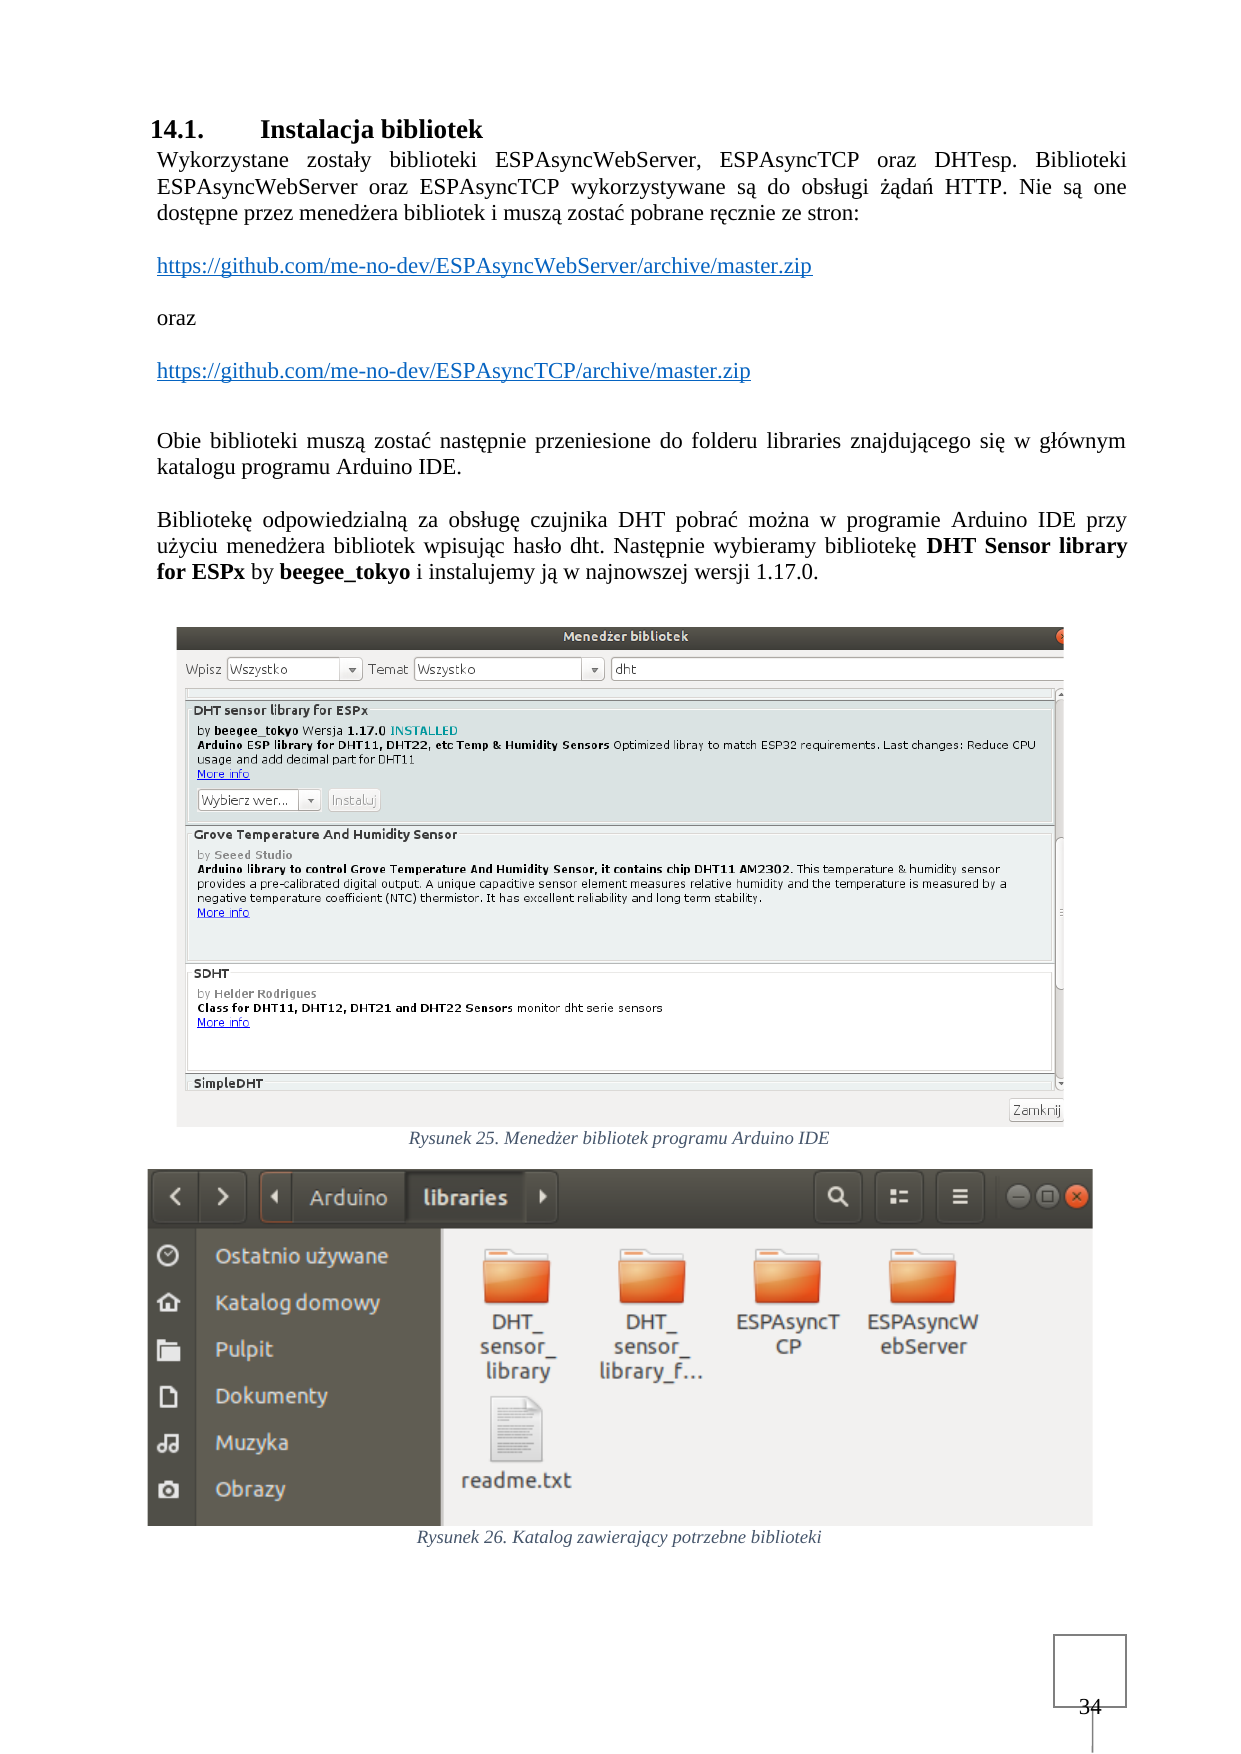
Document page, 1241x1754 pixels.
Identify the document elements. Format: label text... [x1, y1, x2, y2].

text oraz [157, 304, 1128, 331]
text https://github.com/me-no-dev/ESPAsyncTCP/archive/master.zip [157, 357, 1128, 383]
picture [147, 1169, 1093, 1526]
text Wykorzystane zostały biblioteki ESPAsyncWebServer, ESPAsyncTCP oraz DHTesp. Biblioteki ESPAsyncWebServer oraz ESPAsyncTCP wykorzystywane są do obsługi żądań HTTP. Nie są one dostępne przez menedżera bibliotek i muszą zostać pobrane ręcznie ze stron: [157, 146, 1128, 225]
text Obie biblioteki muszą zostać następnie przeniesione do folderu libraries znajdującego się w głównym katalogu programu Arduino IDE. [157, 427, 1128, 479]
picture [176, 627, 1064, 1127]
text Bibliotekę odpowiedzialną za obsługę czujnika DHT pobrać można w programie Arduino IDE przy użyciu menedżera bibliotek wpisując hasło dht. Następnie wybieramy bibliotekę DHT Sensor library for ESPx by beegee_tokyo i instalujemy ją w najnowszej wersji 1.17.0. [157, 506, 1128, 585]
text https://github.com/me-no-dev/ESPAsyncWebServer/archive/master.zip [157, 252, 1128, 278]
subtitle Instalacja bibliotek [150, 113, 1128, 144]
